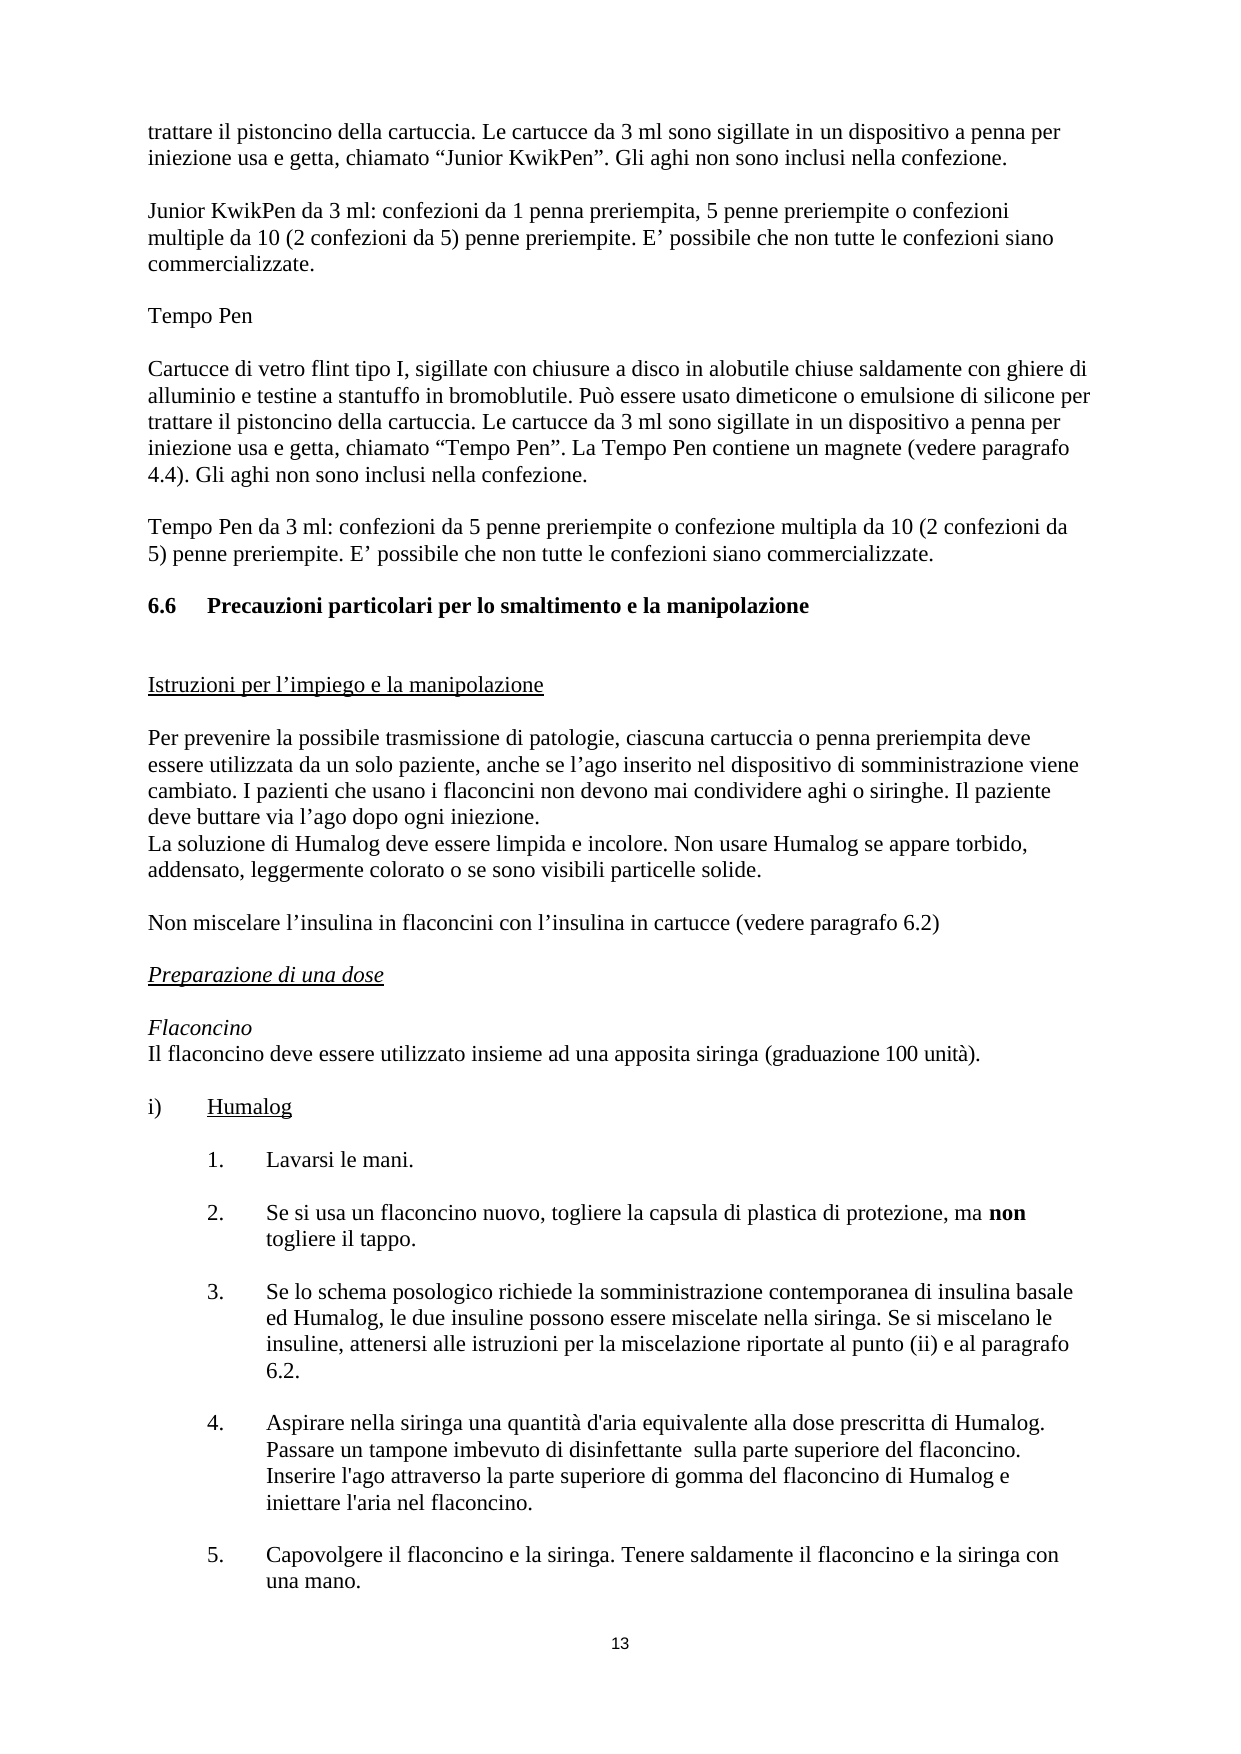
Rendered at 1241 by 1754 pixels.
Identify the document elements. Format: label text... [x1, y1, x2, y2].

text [148, 118, 1091, 171]
text Cartucce di vetro flint tipo I, sigillate con chiusure a disco in alobutile chiuse saldamente con ghiere di alluminio e testine a stantuffo in bromoblutile. Può essere usato dimeticone o emulsione di silicone per trattare il pistoncino della cartuccia. Le cartucce da 3 ml sono sigillate in un dispositivo a penna per iniezione usa e getta, chiamato “Tempo Pen”. La Tempo Pen contiene un magnete (vedere paragrafo 4.4). Gli aghi non sono inclusi nella confezione. [148, 355, 1091, 487]
text Per prevenire la possibile trasmissione di patologie, ciascuna cartuccia o penna preriempita deve essere utilizzata da un solo paziente, anche se l’ago inserito nel dispositivo di somministrazione viene cambiato. I pazienti che usano i flaconcini non devono mai condividere aghi o siringhe. Il paziente deve buttare via l’ago dopo ogni iniezione. [148, 724, 1091, 830]
text Preparazione di una dose [148, 961, 1091, 988]
text La soluzione di Humalog deve essere limpida e incolore. Non usare Humalog se appare torbido, addensato, leggermente colorato o se sono visibili particelle solide. [148, 830, 1091, 882]
text 2. Se si usa un flaconcino nuovo, togliere la capsula di plastica di protezione, ma non togliere il tappo. [207, 1199, 1091, 1251]
text Tempo Pen da 3 ml: confezioni da 5 penne preriempite o confezione multipla da 10 (2 confezioni da 5) penne preriempite. E’ possibile che non tutte le confezioni siano commercializzate. [148, 513, 1091, 566]
text Flaconcino [148, 1014, 1091, 1041]
text 1. Lavarsi le mani. [207, 1146, 1091, 1172]
text Junior KwikPen da 3 ml: confezioni da 1 penna preriempita, 5 penne preriempite o confezioni multiple da 10 (2 confezioni da 5) penne preriempite. E’ possibile che non tutte le confezioni siano commercializzate. [148, 197, 1091, 276]
text 5. Capovolgere il flaconcino e la siringa. Tenere saldamente il flaconcino e la siringa con una mano. [207, 1541, 1091, 1594]
text 4. Aspirare nella siringa una quantità d'aria equivalente alla dose prescritta di Humalog. Passare un tampone imbevuto di disinfettante sulla parte superiore del flaconcino. Inserire l'ago attraverso la parte superiore di gomma del flaconcino di Humalog e iniettare l'aria nel flaconcino. [207, 1409, 1091, 1515]
text Il flaconcino deve essere utilizzato insieme ad una apposita siringa (graduazione 100 unità). [148, 1041, 1091, 1067]
text 6.6 Precauzioni particolari per lo smaltimento e la manipolazione [148, 592, 1091, 619]
text i) Humalog [148, 1093, 1091, 1119]
text Istruzioni per l’impiego e la manipolazione [148, 672, 1091, 698]
list Se lo schema posologico richiede la somministrazione contemporanea di insulina basale ed Humalog, le due insuline possono essere miscelate nella siringa. Se si miscelano le insuline, attenersi alle istruzioni per la miscelazione riportate al punto (ii) e al paragrafo 6.2. [207, 1278, 1091, 1383]
text Non miscelare l’insulina in flaconcini con l’insulina in cartucce (vedere paragrafo 6.2) [148, 909, 1091, 935]
text Tempo Pen [148, 303, 1091, 329]
